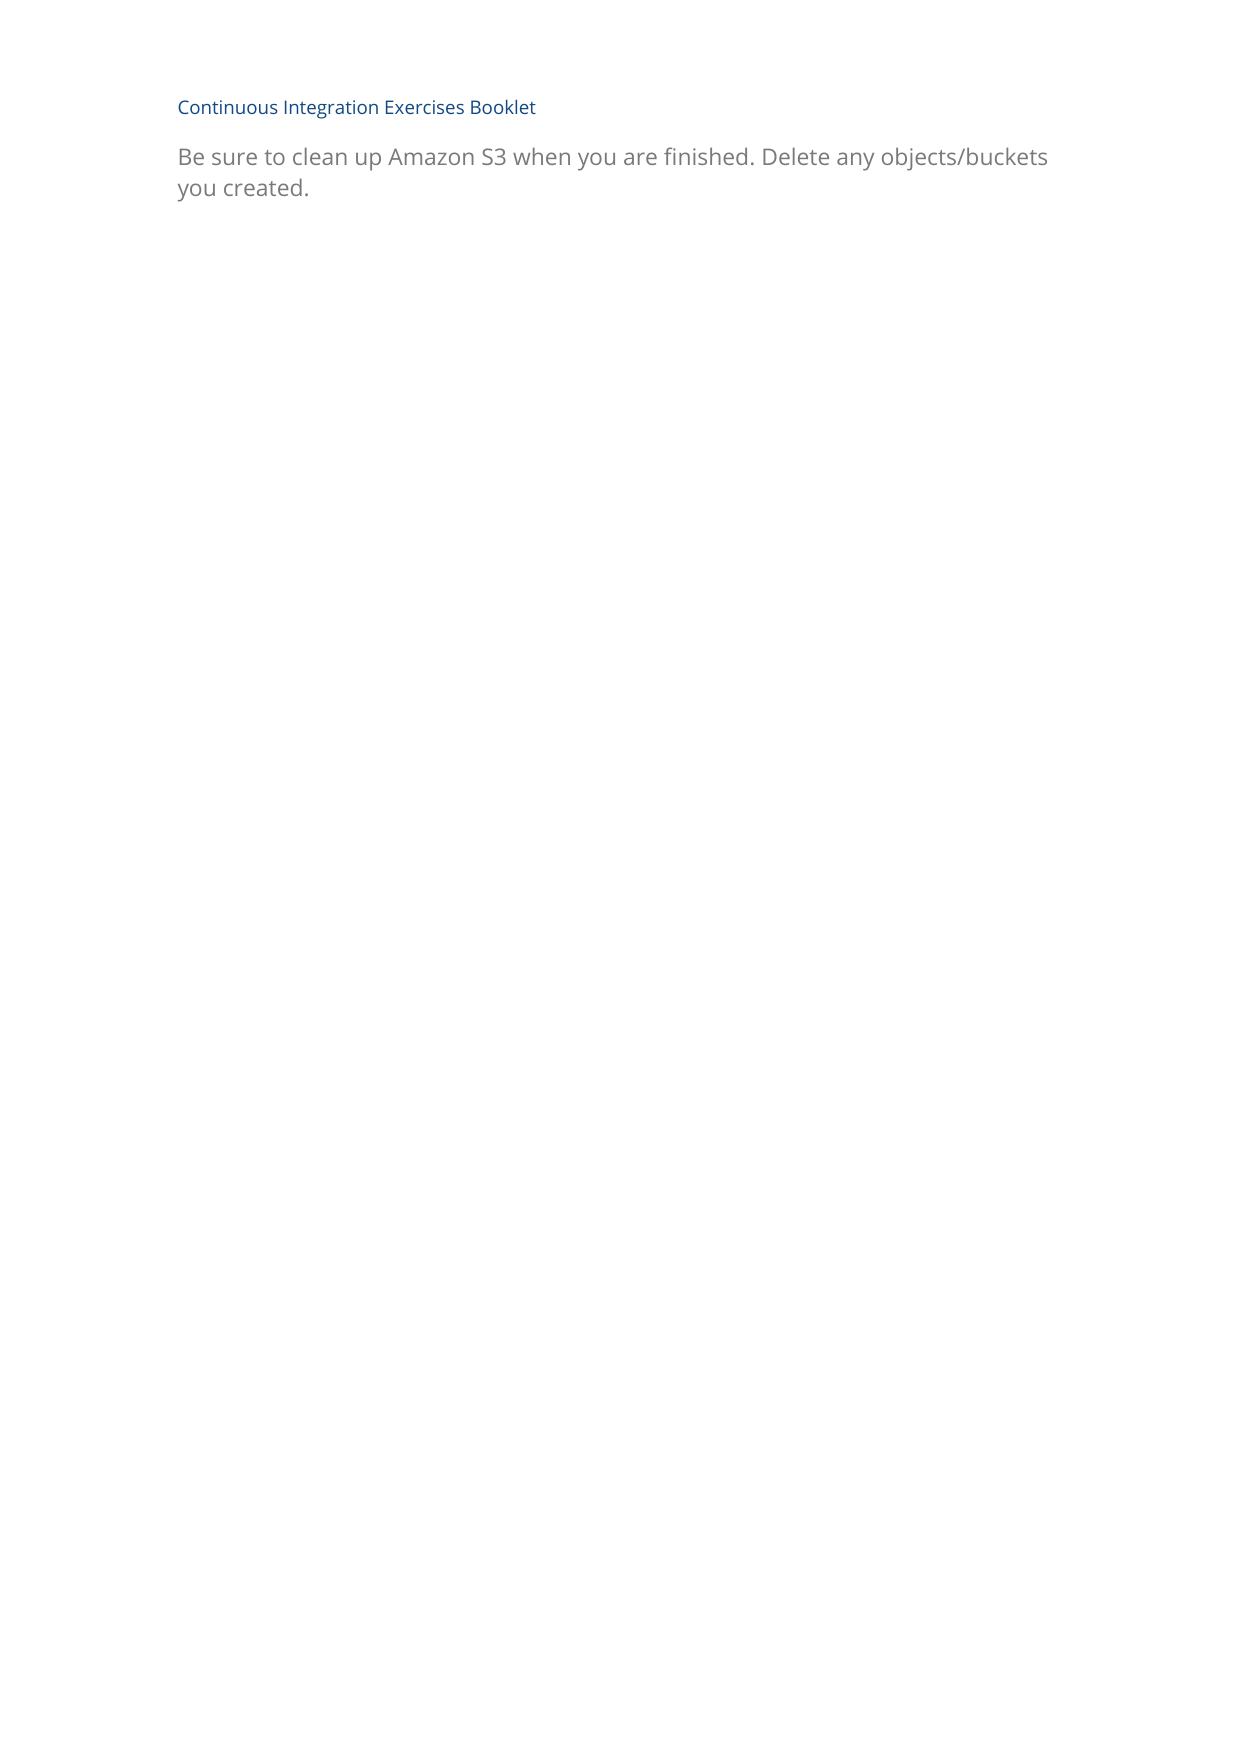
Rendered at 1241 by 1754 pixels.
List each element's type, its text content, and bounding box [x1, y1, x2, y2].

text Be sure to clean up Amazon S3 when you are finished. Delete any objects/buckets you created. [177, 141, 1063, 203]
